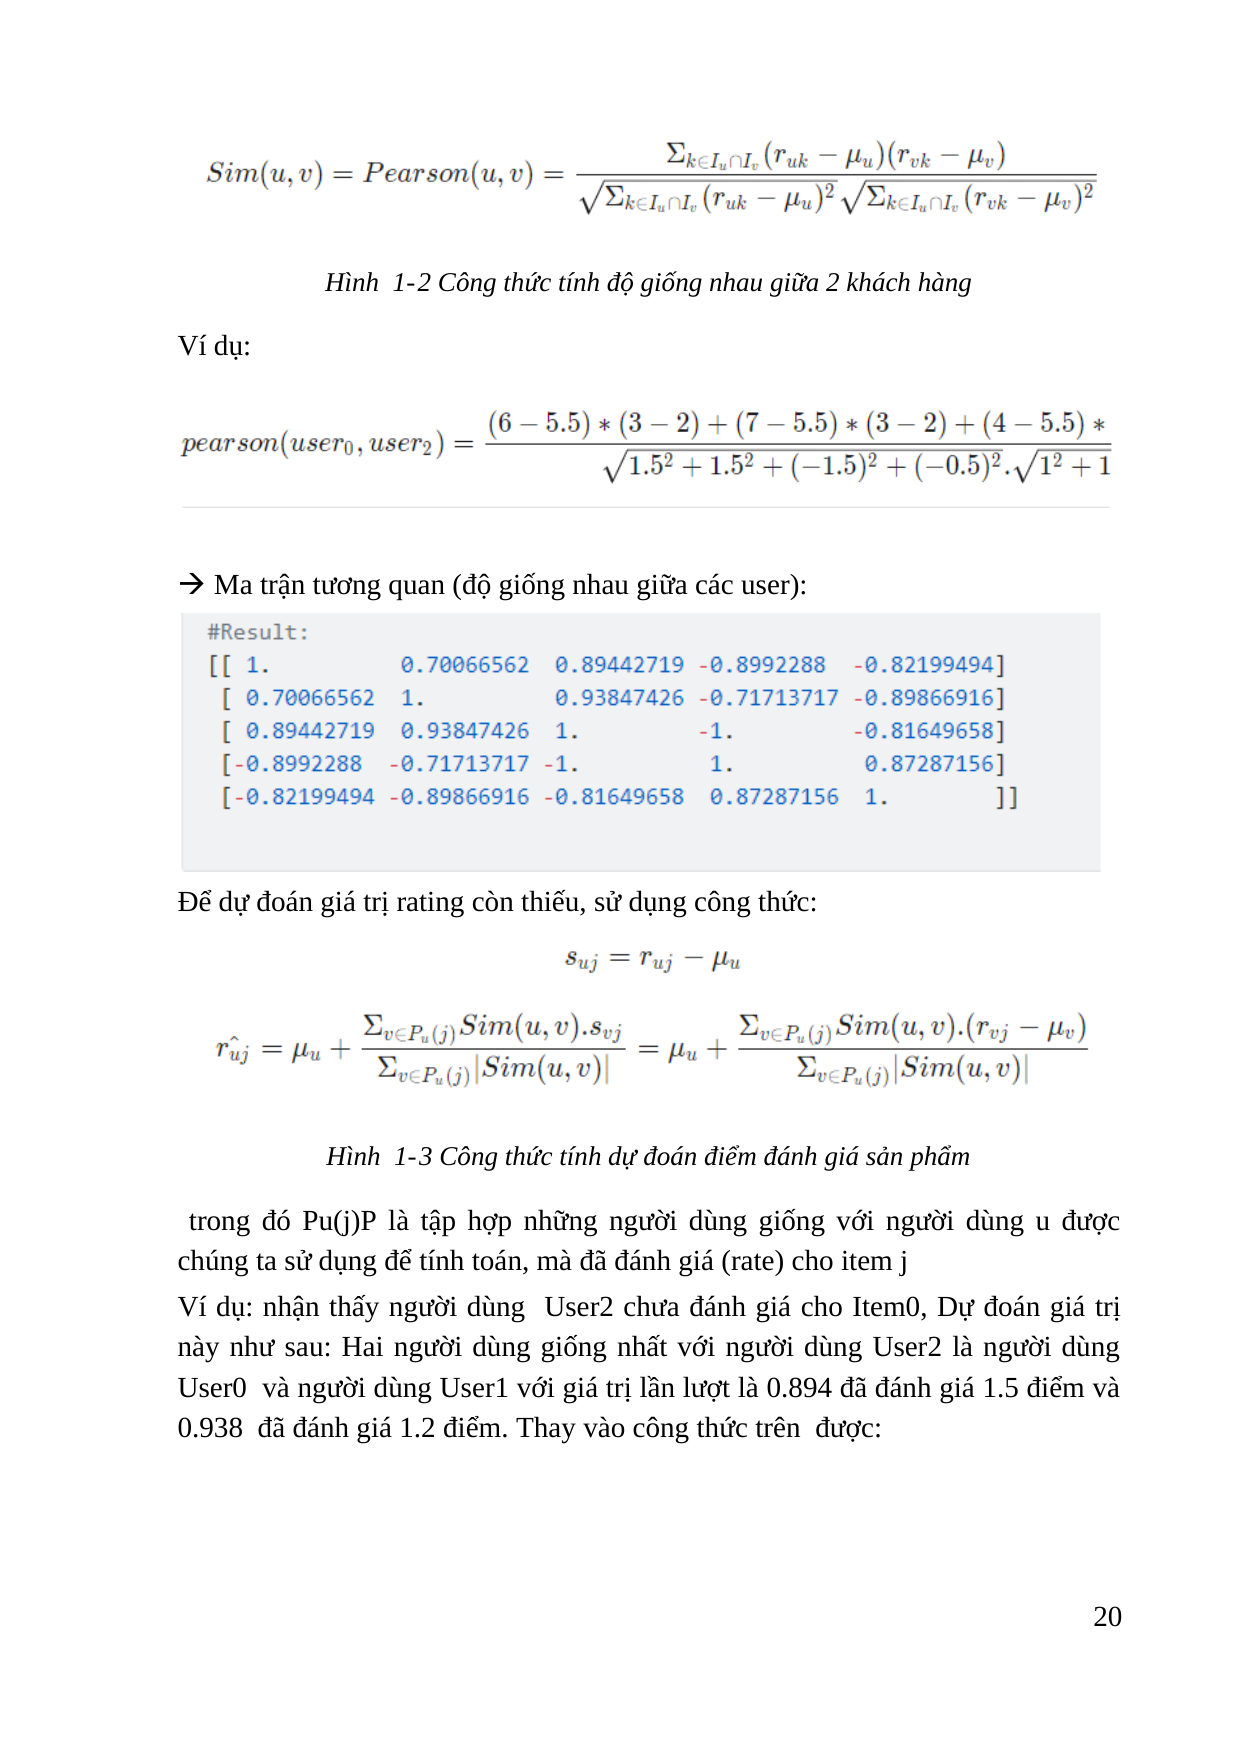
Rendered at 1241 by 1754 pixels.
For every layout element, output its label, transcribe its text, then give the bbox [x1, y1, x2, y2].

text Hình - Công thức tính dự đoán điểm đánh giá sản phẩm [177, 1140, 1122, 1171]
text ​ trong đó Pu(j)P là tập hợp những người dùng giống với người dùng u được chúng ta sử dụng để tính toán, mà đã đánh giá (rate) cho item j [177, 1203, 1122, 1276]
picture [177, 613, 1101, 872]
text Ma trận tương quan (độ giống nhau giữa các user): [177, 567, 1122, 601]
text Để dự đoán giá trị rating còn thiếu, sử dụng công thức: [177, 884, 1122, 918]
text Ví dụ: nhận thấy người dùng User2 chưa đánh giá cho Item0, Dự đoán giá trị này như sau: Hai người dùng giống nhất với người dùng User2 là người dùng User0 và người dùng User1 với giá trị lần lượt là 0.894 đã đánh giá 1.5 điểm và 0.938 đã đánh giá 1.2 điểm. Thay vào công thức trên được: [177, 1289, 1122, 1443]
text Hình - Công thức tính độ giống nhau giữa 2 khách hàng [177, 266, 1122, 297]
text Ví dụ: [177, 328, 1122, 362]
picture [177, 930, 1123, 1128]
picture [177, 118, 1123, 254]
picture [177, 375, 1123, 508]
